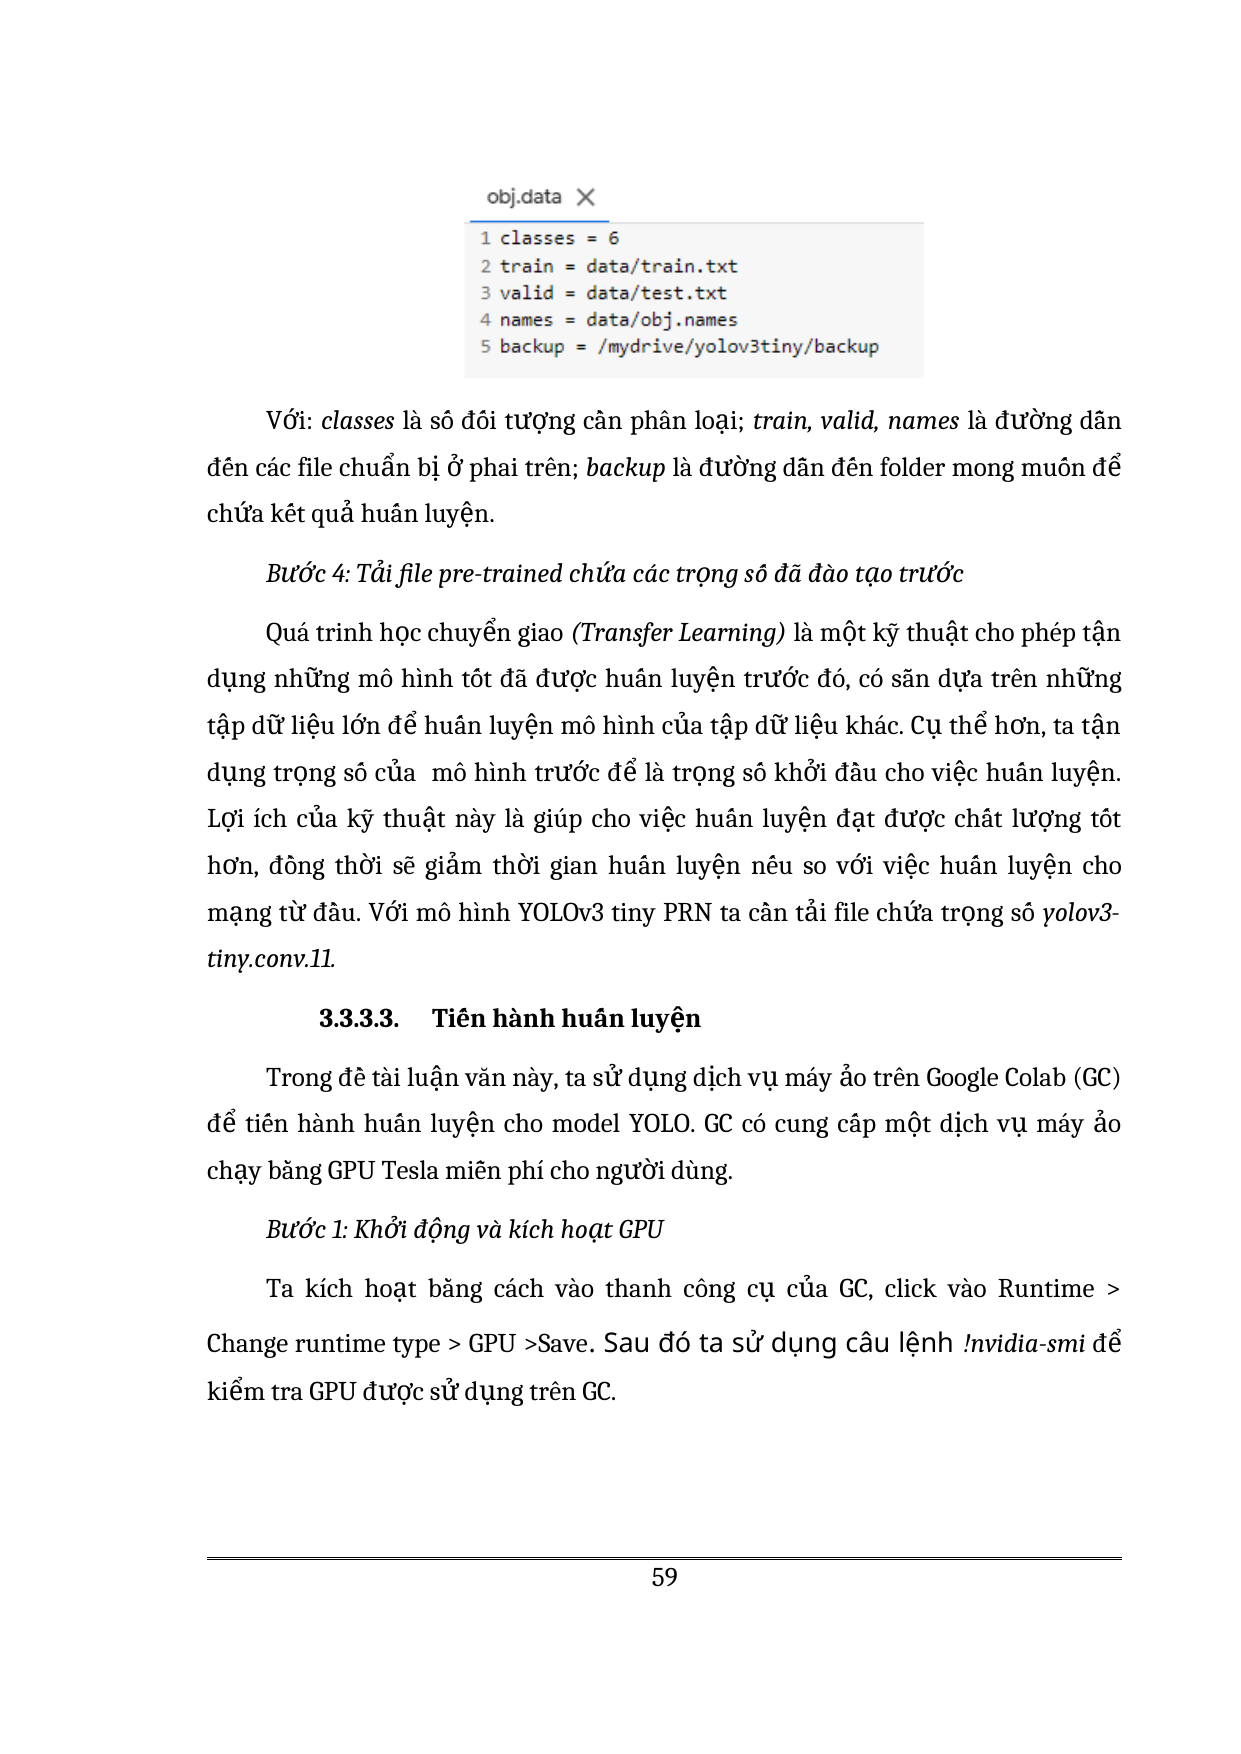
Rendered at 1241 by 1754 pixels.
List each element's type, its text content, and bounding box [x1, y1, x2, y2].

text Trong đề tài luận văn này, ta sử dụng dịch vụ máy ảo trên Google Colab (GC) để tiến hành huấn luyện cho model YOLO. GC có cung cấp một dịch vụ máy ảo chạy bằng GPU Tesla miễn phí cho người dùng. [207, 1062, 1122, 1186]
picture [464, 177, 924, 378]
text Với: classes là số đối tượng cần phân loại; train, valid, names là đường dẫn đến các file chuẩn bị ở phai trên; backup là đường dẫn đến folder mong muốn để chứa kết quả huấn luyện. [207, 405, 1122, 530]
text Quá trinh học chuyển giao (Transfer Learning) là một kỹ thuật cho phép tận dụng những mô hình tốt đã được huấn luyện trước đó, có sẵn dựa trên những tập dữ liệu lớn để huấn luyện mô hình của tập dữ liệu khác. Cụ thể hơn, ta tận dụng trọng số của mô hình trước để là trọng số khởi đầu cho việc huấn luyện. Lợi ích của kỹ thuật này là giúp cho việc huấn luyện đạt được chất lượng tốt hơn, đồng thời sẽ giảm thời gian huấn luyện nếu so với việc huấn luyện cho mạng từ đầu. Với mô hình YOLOv3 tiny PRN ta cần tải file chứa trọng số yolov3-tiny.conv.11. [207, 617, 1122, 975]
text Bước 1: Khởi động và kích hoạt GPU [207, 1214, 1122, 1246]
text Ta kích hoạt bằng cách vào thanh công cụ của GC, click vào Runtime > Change runtime type > GPU >Save. Sau đó ta sử dụng câu lệnh !nvidia-smi để kiểm tra GPU được sử dụng trên GC. [207, 1273, 1122, 1407]
text Bước 4: Tải file pre-trained chứa các trọng số đã đào tạo trước [207, 558, 1122, 589]
subtitle Tiến hành huấn luyện [319, 1003, 1122, 1034]
